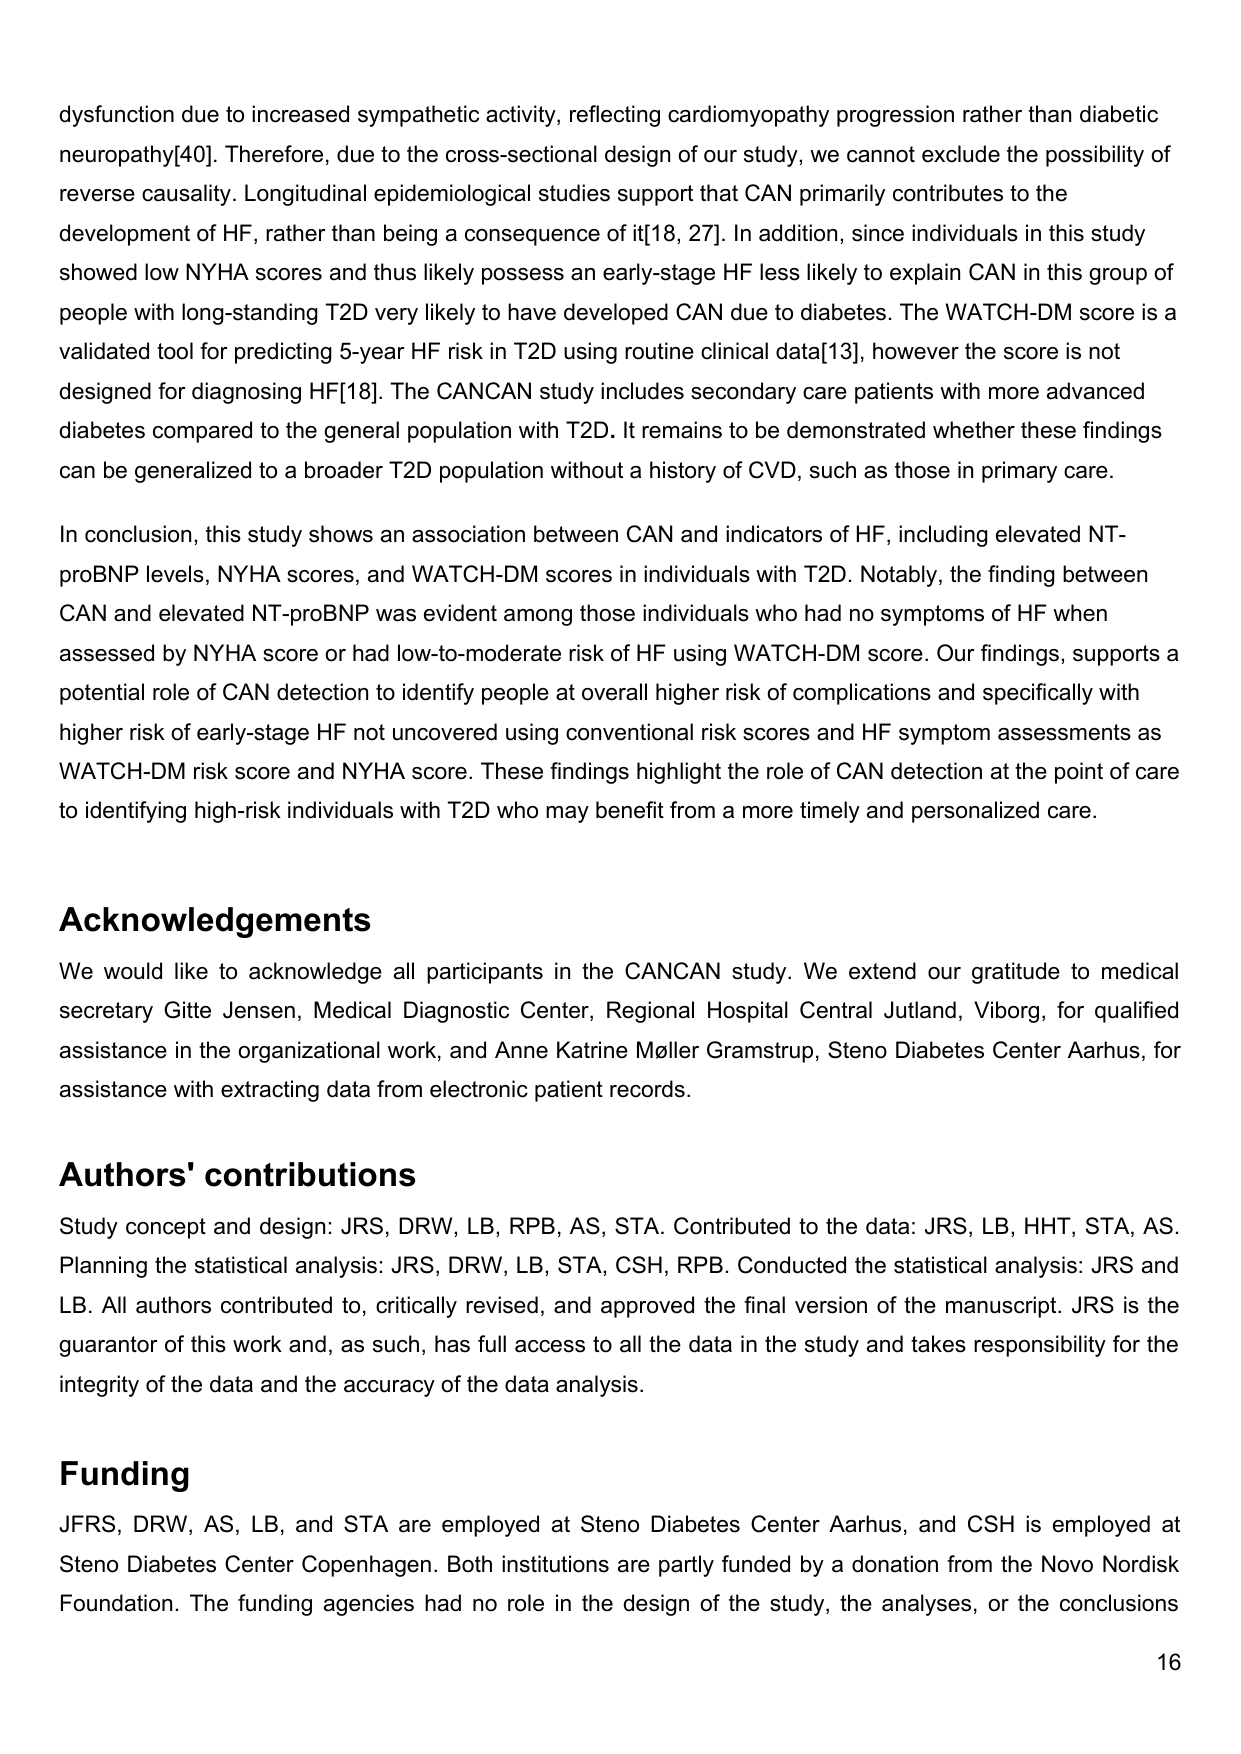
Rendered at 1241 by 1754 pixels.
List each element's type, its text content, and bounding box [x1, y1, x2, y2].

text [59, 1511, 1181, 1616]
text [59, 101, 1181, 483]
text In conclusion, this study shows an association between CAN and indicators of HF, including elevated NT-proBNP levels, NYHA scores, and WATCH-DM scores in individuals with T2D. Notably, the finding between CAN and elevated NT-proBNP was evident among those individuals who had no symptoms of HF when assessed by NYHA score or had low-to-moderate risk of HF using WATCH-DM score. Our findings, supports a potential role of CAN detection to identify people at overall higher risk of complications and specifically with higher risk of early-stage HF not uncovered using conventional risk scores and HF symptom assessments as WATCH-DM risk score and NYHA score. These findings highlight the role of CAN detection at the point of care to identifying high-risk individuals with T2D who may benefit from a more timely and personalized care. [59, 521, 1181, 824]
text We would like to acknowledge all participants in the CANCAN study. We extend our gratitude to medical secretary Gitte Jensen, Medical Diagnostic Center, Regional Hospital Central Jutland, Viborg, for qualified assistance in the organizational work, and Anne Katrine Møller Gramstrup, Steno Diabetes Center Aarhus, for assistance with extracting data from electronic patient records. [59, 958, 1181, 1103]
text Acknowledgements [59, 900, 1181, 939]
text Funding [59, 1453, 1181, 1492]
text Study concept and design: JRS, DRW, LB, RPB, AS, STA. Contributed to the data: JRS, LB, HHT, STA, AS. Planning the statistical analysis: JRS, DRW, LB, STA, CSH, RPB. Conducted the statistical analysis: JRS and LB. All authors contributed to, critically revised, and approved the final version of the manuscript. JRS is the guarantor of this work and, as such, has full access to all the data in the study and takes responsibility for the integrity of the data and the accuracy of the data analysis. [59, 1213, 1181, 1397]
text Authors' contributions [59, 1155, 1181, 1194]
